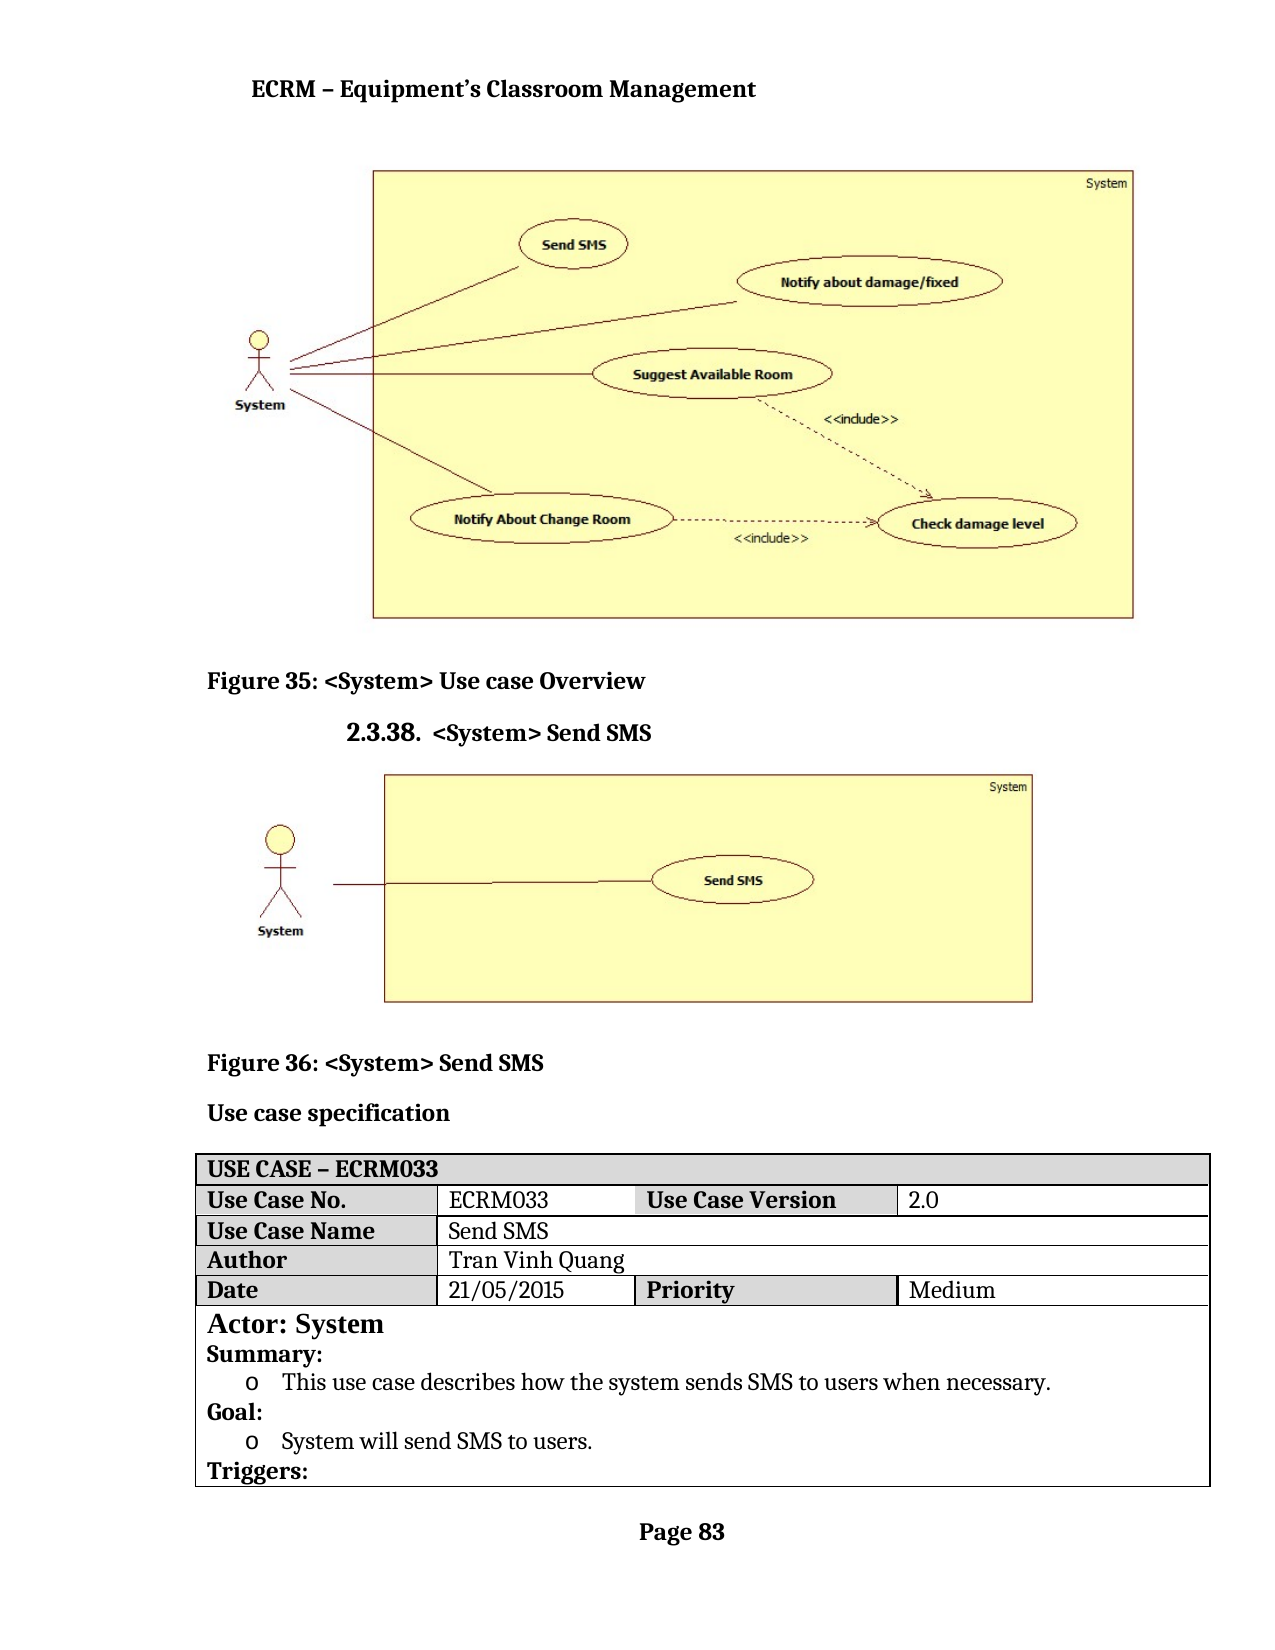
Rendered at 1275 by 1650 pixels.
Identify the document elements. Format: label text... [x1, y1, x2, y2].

picture [206, 147, 1157, 642]
table_cell Use Case Version [635, 1186, 897, 1214]
text Figure 36: <System> Send SMS [207, 1049, 1157, 1078]
table_cell Priority [636, 1276, 896, 1305]
table_cell Date [197, 1276, 436, 1305]
table_cell Use Case No. [196, 1186, 437, 1214]
table_header USE CASE – ECRM033 [197, 1155, 1209, 1184]
table_cell Tran Vinh Quang [438, 1245, 1209, 1275]
text Use case specification [207, 1099, 1157, 1128]
list <System> Send SMS [346, 717, 1157, 748]
picture [206, 752, 1054, 1025]
table_cell Author [196, 1246, 437, 1275]
table_cell 2.0 [898, 1184, 1209, 1214]
text Figure 35: <System> Use case Overview [207, 667, 1157, 696]
table_cell Use Case Name [197, 1216, 436, 1245]
table_cell Send SMS [438, 1215, 1209, 1245]
table_cell 21/05/2015 [438, 1276, 634, 1305]
table_cell Medium [899, 1275, 1209, 1305]
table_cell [196, 1305, 1209, 1486]
table_cell ECRM033 [438, 1186, 635, 1214]
